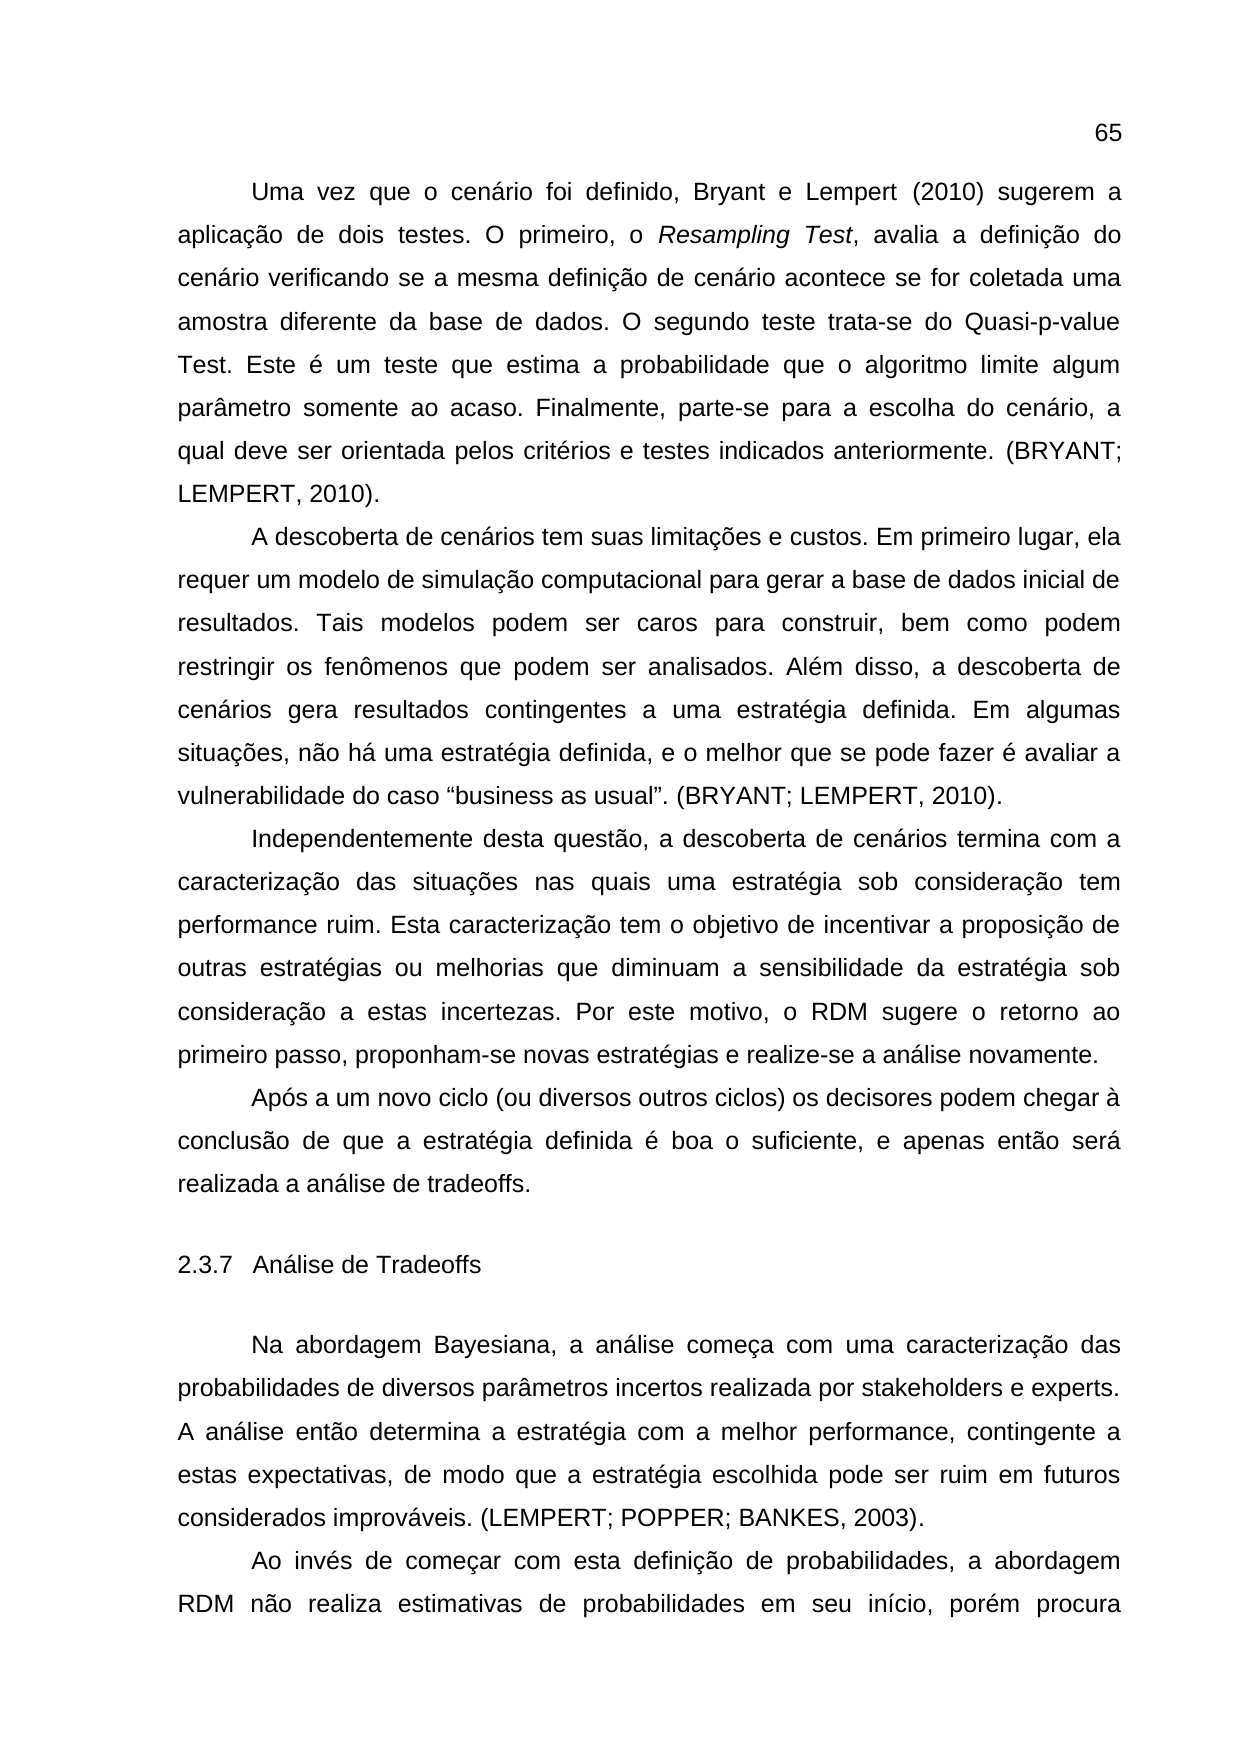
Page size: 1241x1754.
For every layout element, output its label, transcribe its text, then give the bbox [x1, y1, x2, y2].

text Uma vez que o cenário foi definido, Bryant e Lempert (2010) sugerem a aplicação de dois testes. O primeiro, o Resampling Test, avalia a definição do cenário verificando se a mesma definição de cenário acontece se for coletada uma amostra diferente da base de dados. O segundo teste trata-se do Quasi-p-value Test. Este é um teste que estima a probabilidade que o algoritmo limite algum parâmetro somente ao acaso. Finalmente, parte-se para a escolha do cenário, a qual deve ser orientada pelos critérios e testes indicados anteriormente. (BRYANT; LEMPERT, 2010). [177, 177, 1122, 508]
text Independentemente desta questão, a descoberta de cenários termina com a caracterização das situações nas quais uma estratégia sob consideração tem performance ruim. Esta caracterização tem o objetivo de incentivar a proposição de outras estratégias ou melhorias que diminuam a sensibilidade da estratégia sob consideração a estas incertezas. Por este motivo, o RDM sugere o retorno ao primeiro passo, proponham-se novas estratégias e realize-se a análise novamente. [177, 824, 1122, 1068]
text Na abordagem Bayesiana, a análise começa com uma caracterização das probabilidades de diversos parâmetros incertos realizada por stakeholders e experts. A análise então determina a estratégia com a melhor performance, contingente a estas expectativas, de modo que a estratégia escolhida pode ser ruim em futuros considerados improváveis. (LEMPERT; POPPER; BANKES, 2003). [177, 1330, 1122, 1532]
text A descoberta de cenários tem suas limitações e custos. Em primeiro lugar, ela requer um modelo de simulação computacional para gerar a base de dados inicial de resultados. Tais modelos podem ser caros para construir, bem como podem restringir os fenômenos que podem ser analisados. Além disso, a descoberta de cenários gera resultados contingentes a uma estratégia definida. Em algumas situações, não há uma estratégia definida, e o melhor que se pode fazer é avaliar a vulnerabilidade do caso “business as usual”. (BRYANT; LEMPERT, 2010). [177, 522, 1122, 810]
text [177, 1546, 1122, 1618]
subtitle Análise de Tradeoffs [177, 1250, 1122, 1278]
text Após a um novo ciclo (ou diversos outros ciclos) os decisores podem chegar à conclusão de que a estratégia definida é boa o suficiente, e apenas então será realizada a análise de tradeoffs. [177, 1083, 1122, 1198]
